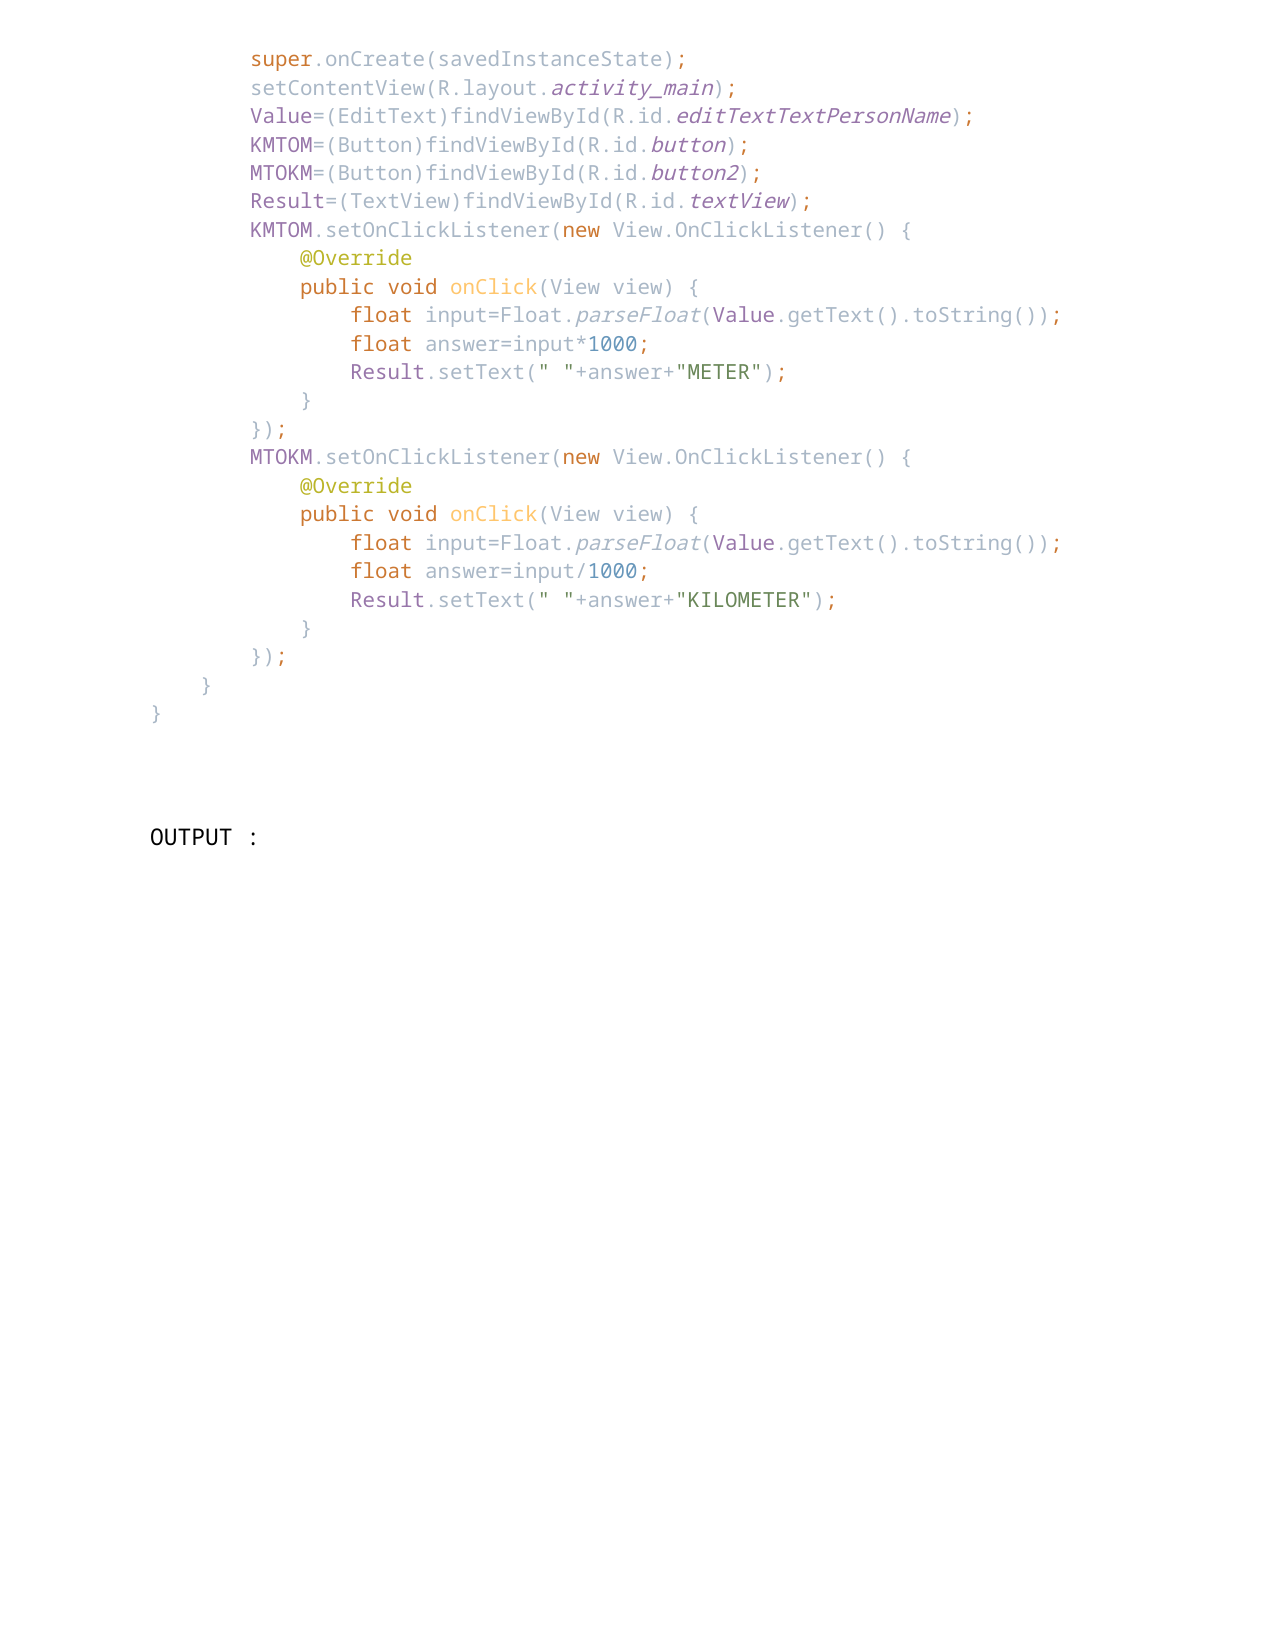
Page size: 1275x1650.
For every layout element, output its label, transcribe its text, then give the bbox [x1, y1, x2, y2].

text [150, 44, 1125, 727]
text OUTPUT : [150, 821, 1125, 852]
